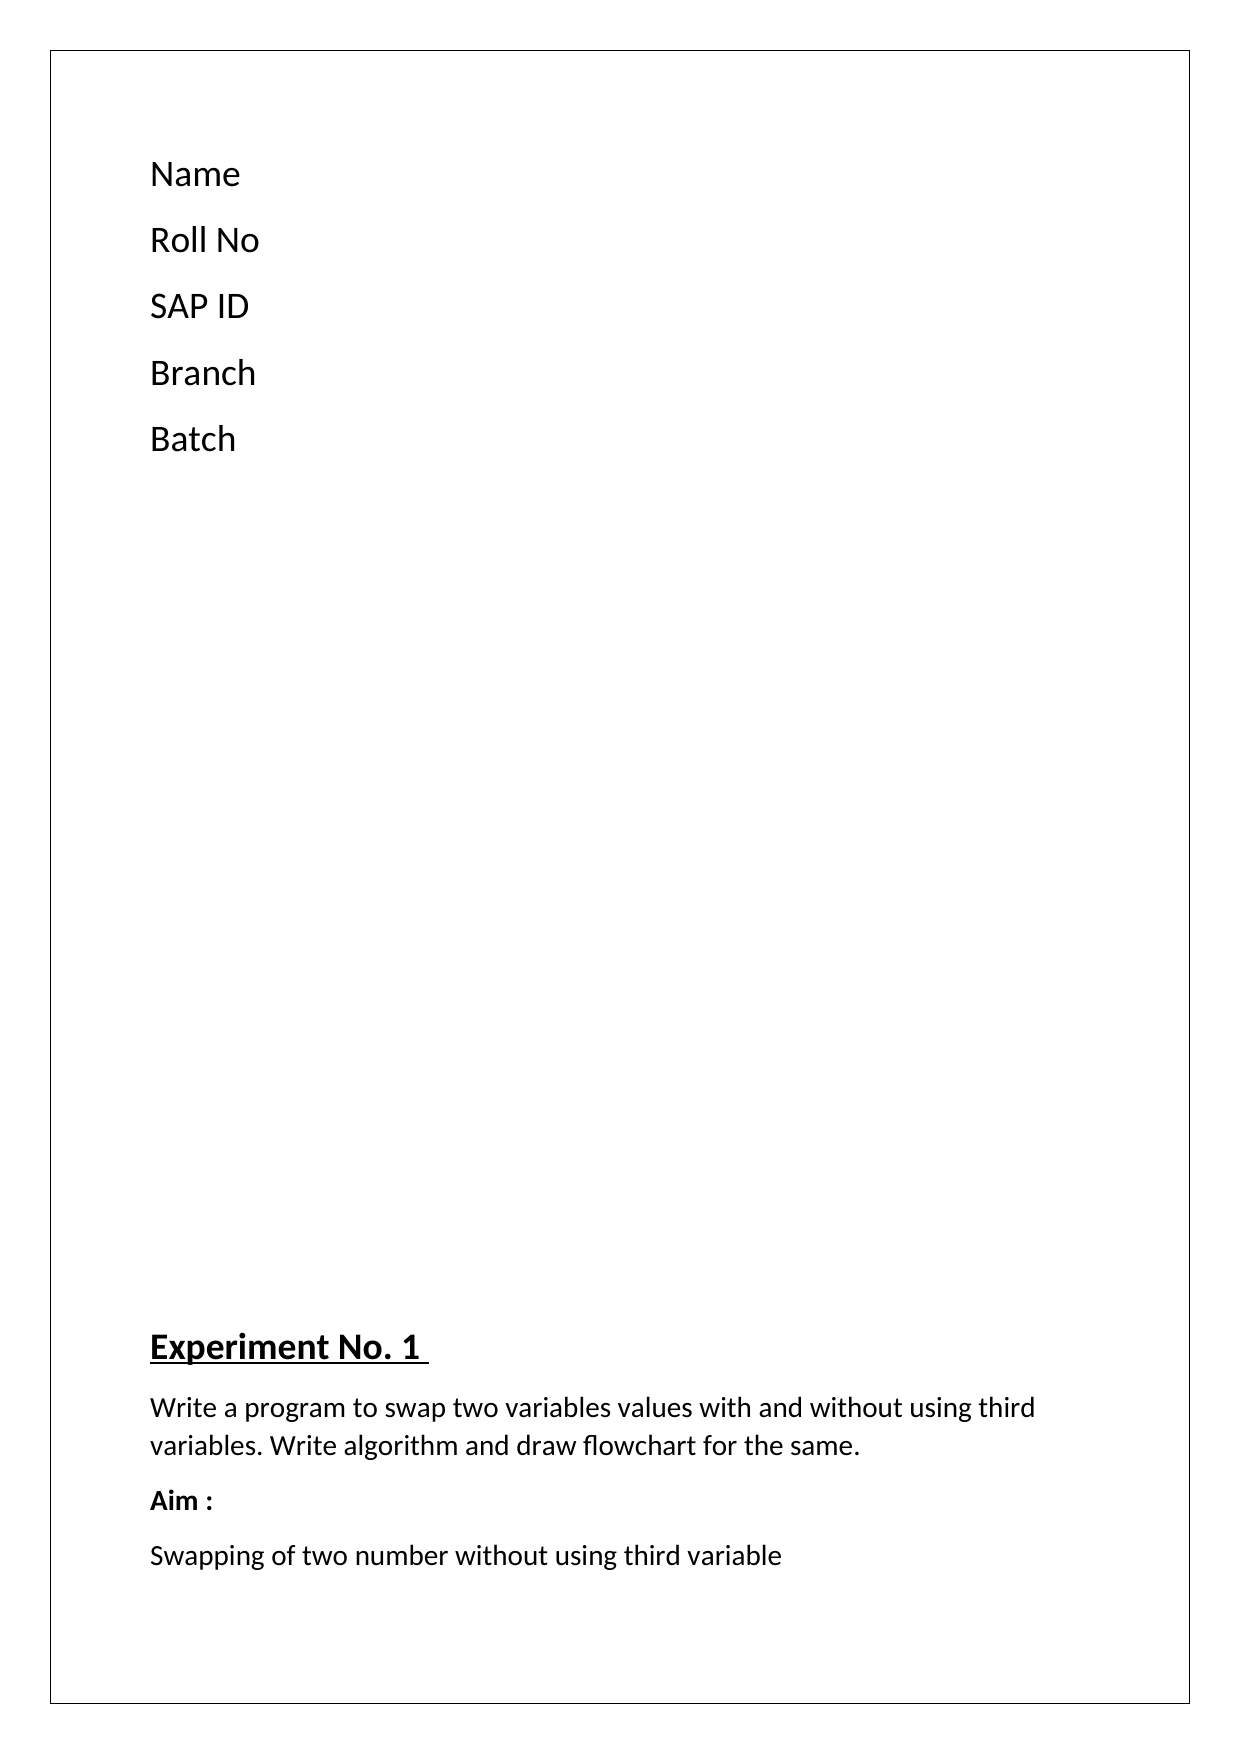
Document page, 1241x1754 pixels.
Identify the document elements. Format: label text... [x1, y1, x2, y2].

text Branch [150, 348, 1090, 394]
text Roll No [150, 216, 1090, 262]
text Experiment No. 1 [150, 1323, 1090, 1368]
text Write a program to swap two variables values with and without using third variables. Write algorithm and draw flowchart for the same. [150, 1389, 1090, 1463]
text Batch [150, 414, 1090, 460]
text Aim : [150, 1482, 1090, 1518]
text SAP ID [150, 282, 1090, 328]
text Name [150, 150, 1090, 196]
text Swapping of two number without using third variable [150, 1537, 1090, 1573]
